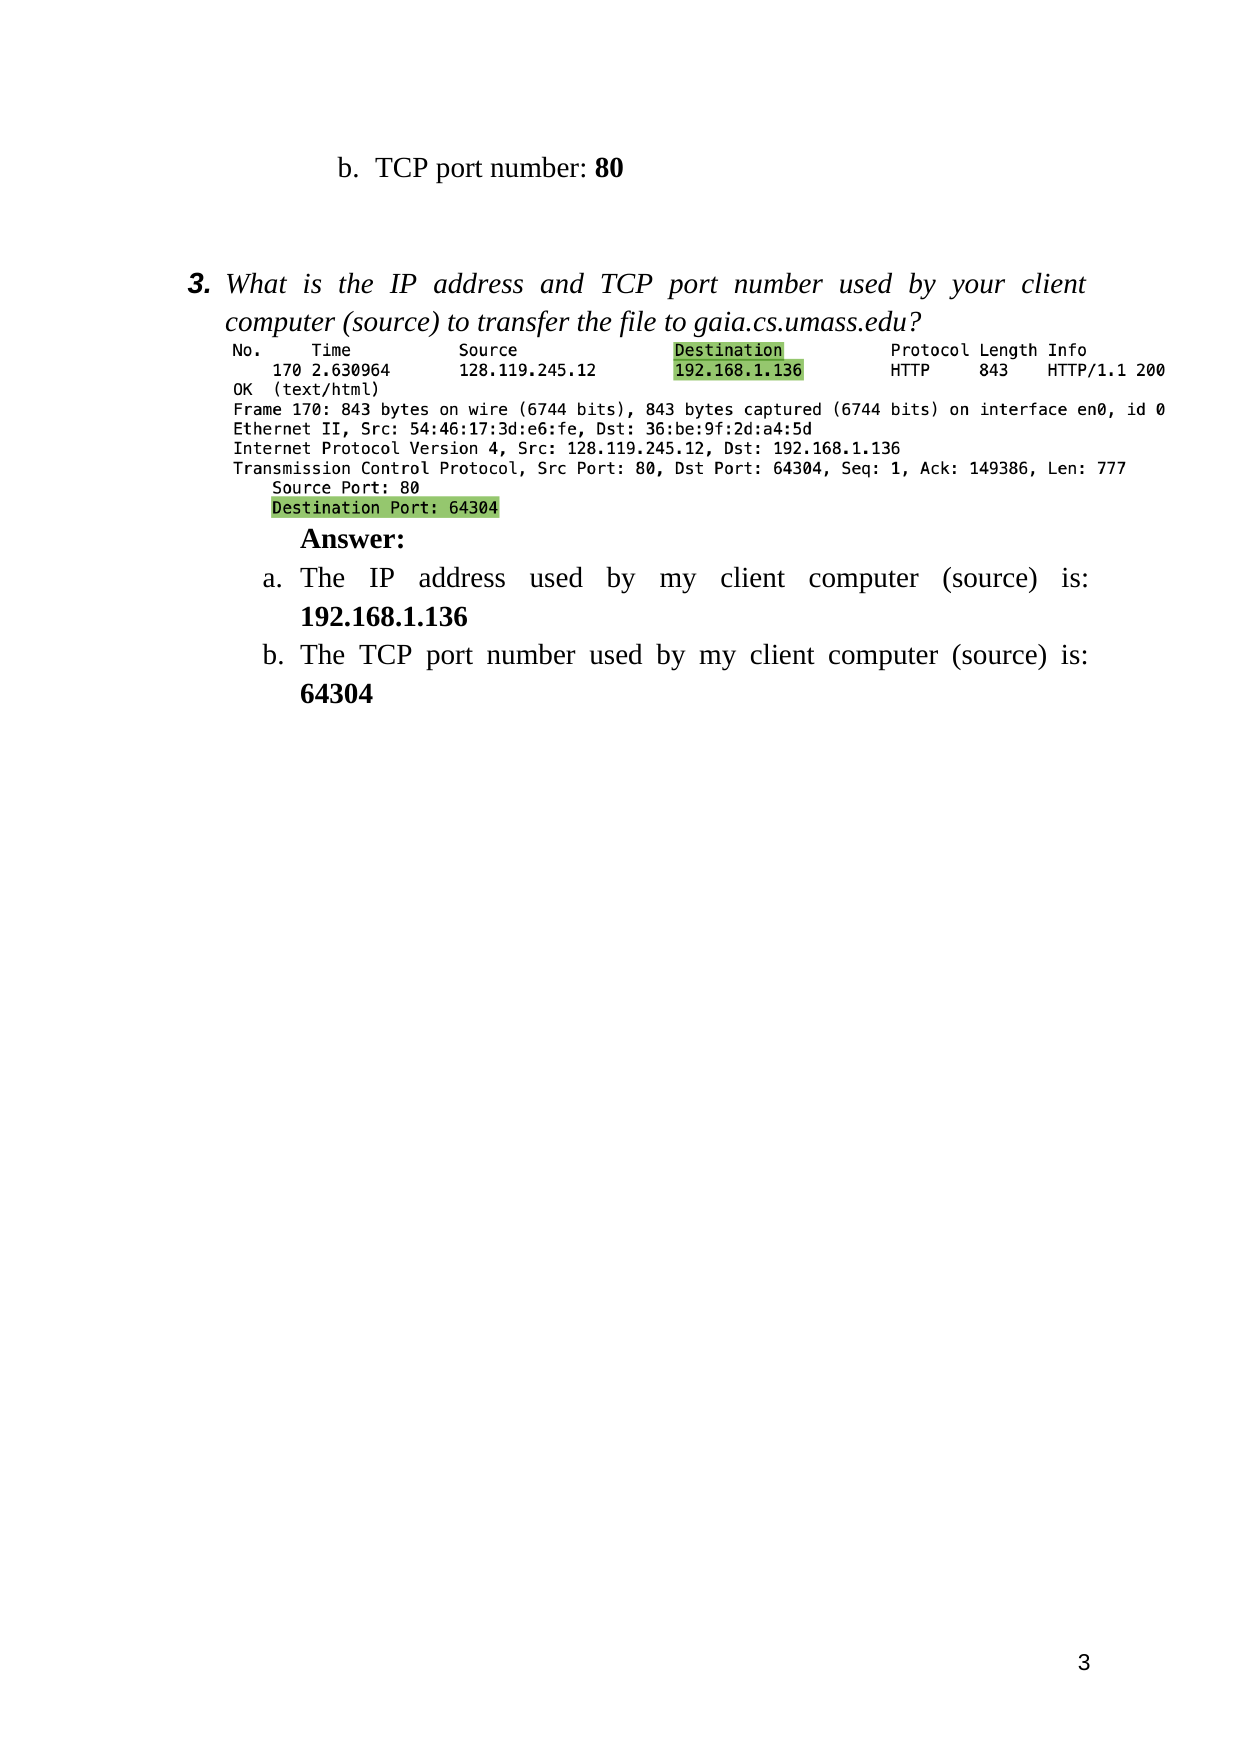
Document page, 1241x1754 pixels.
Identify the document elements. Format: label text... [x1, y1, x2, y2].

list The TCP port number used by my client computer (source) is: 64304 [262, 637, 1090, 709]
list The IP address used by my client computer (source) is: 192.168.1.136 [262, 560, 1090, 632]
text Answer: [150, 522, 1090, 555]
list What is the IP address and TCP port number used by your client computer (source) to transfer the file to gaia.cs.umass.edu? [187, 266, 1090, 338]
list TCP port number: 80 [337, 150, 1090, 183]
picture [225, 342, 1166, 518]
